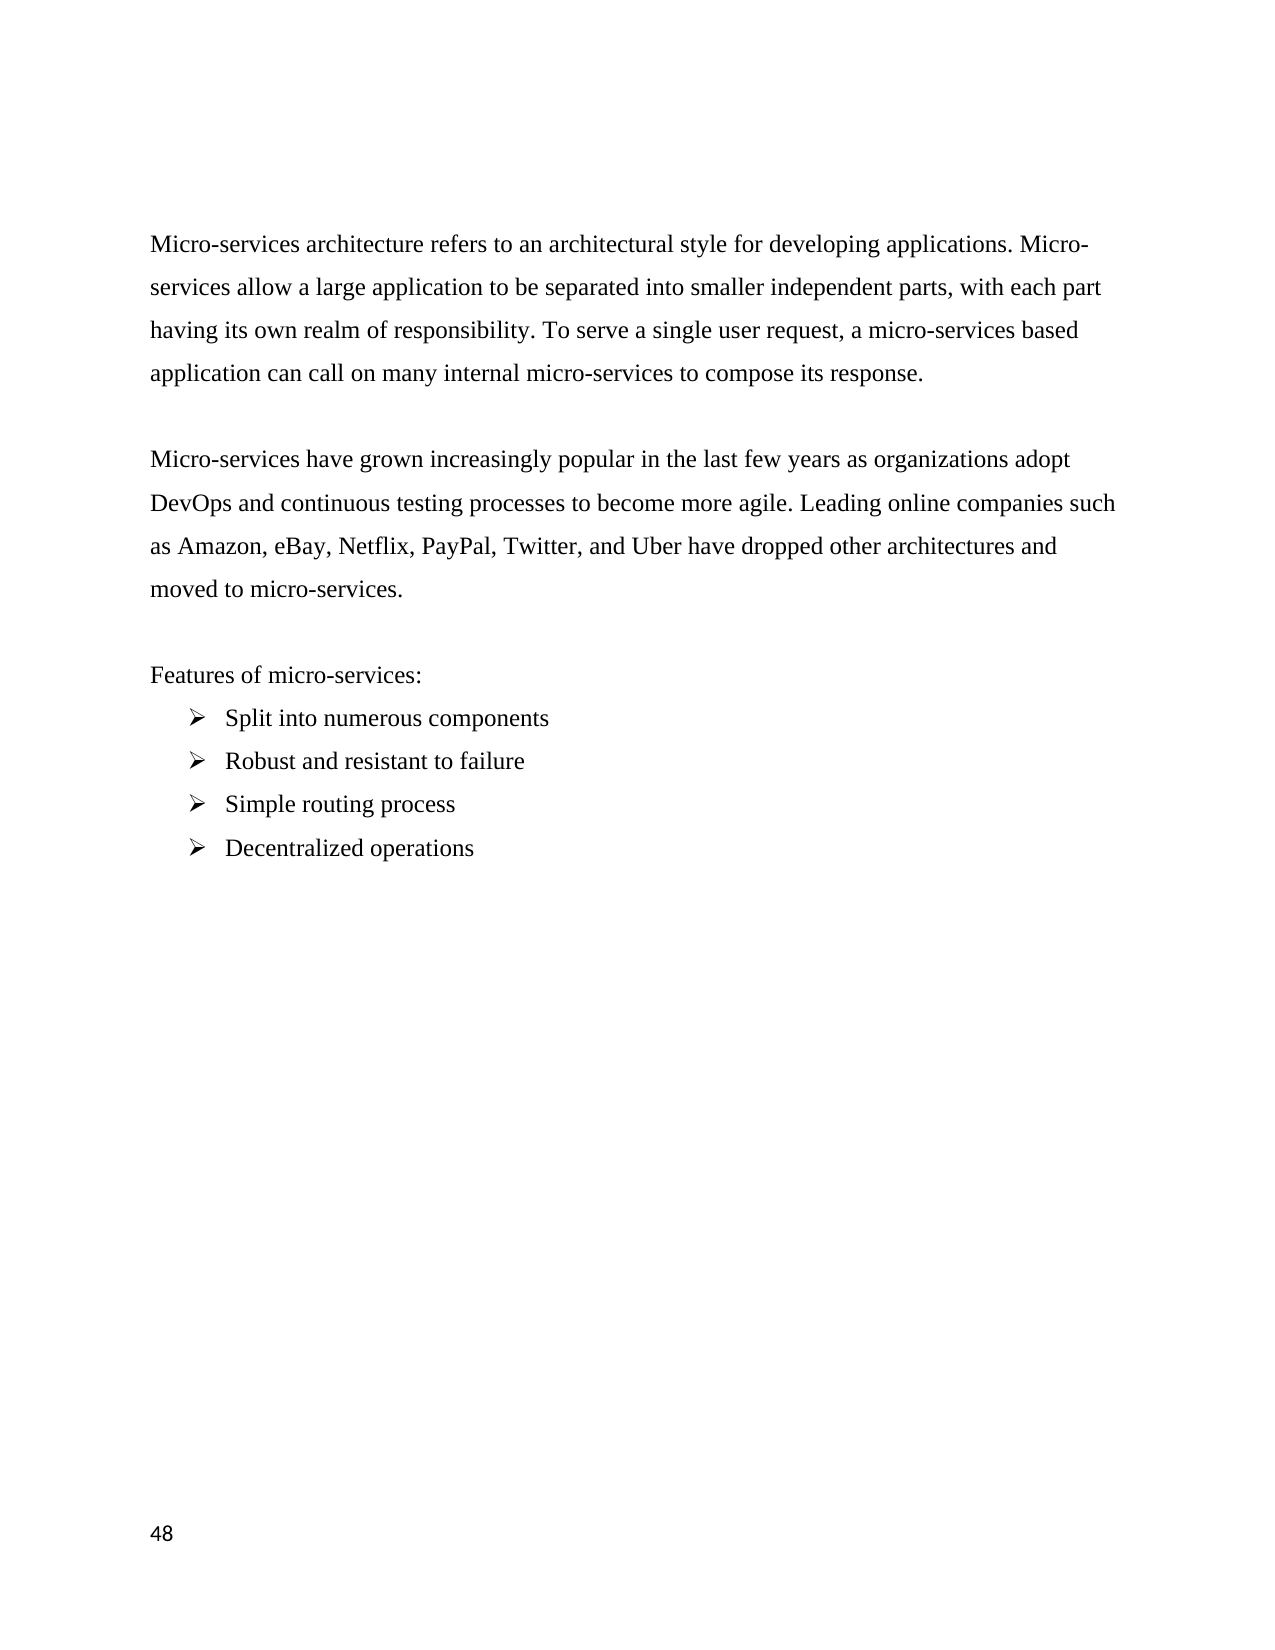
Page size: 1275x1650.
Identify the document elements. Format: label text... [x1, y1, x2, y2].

text Micro-services architecture refers to an architectural style for developing applications. Micro-services allow a large application to be separated into smaller independent parts, with each part having its own realm of responsibility. To serve a single user request, a micro-services based application can call on many internal micro-services to compose its response. [150, 229, 1125, 387]
list Split into numerous components [187, 703, 1125, 732]
text Features of micro-services: [150, 660, 1125, 689]
text Micro-services have grown increasingly popular in the last few years as organizations adopt DevOps and continuous testing processes to become more agile. Leading online companies such as Amazon, eBay, Netflix, PayPal, Twitter, and Uber have dropped other architectures and moved to micro-services. [150, 444, 1125, 603]
list Robust and resistant to failure [187, 746, 1125, 775]
list Decentralized operations [187, 833, 1125, 861]
list Simple routing process [187, 789, 1125, 818]
